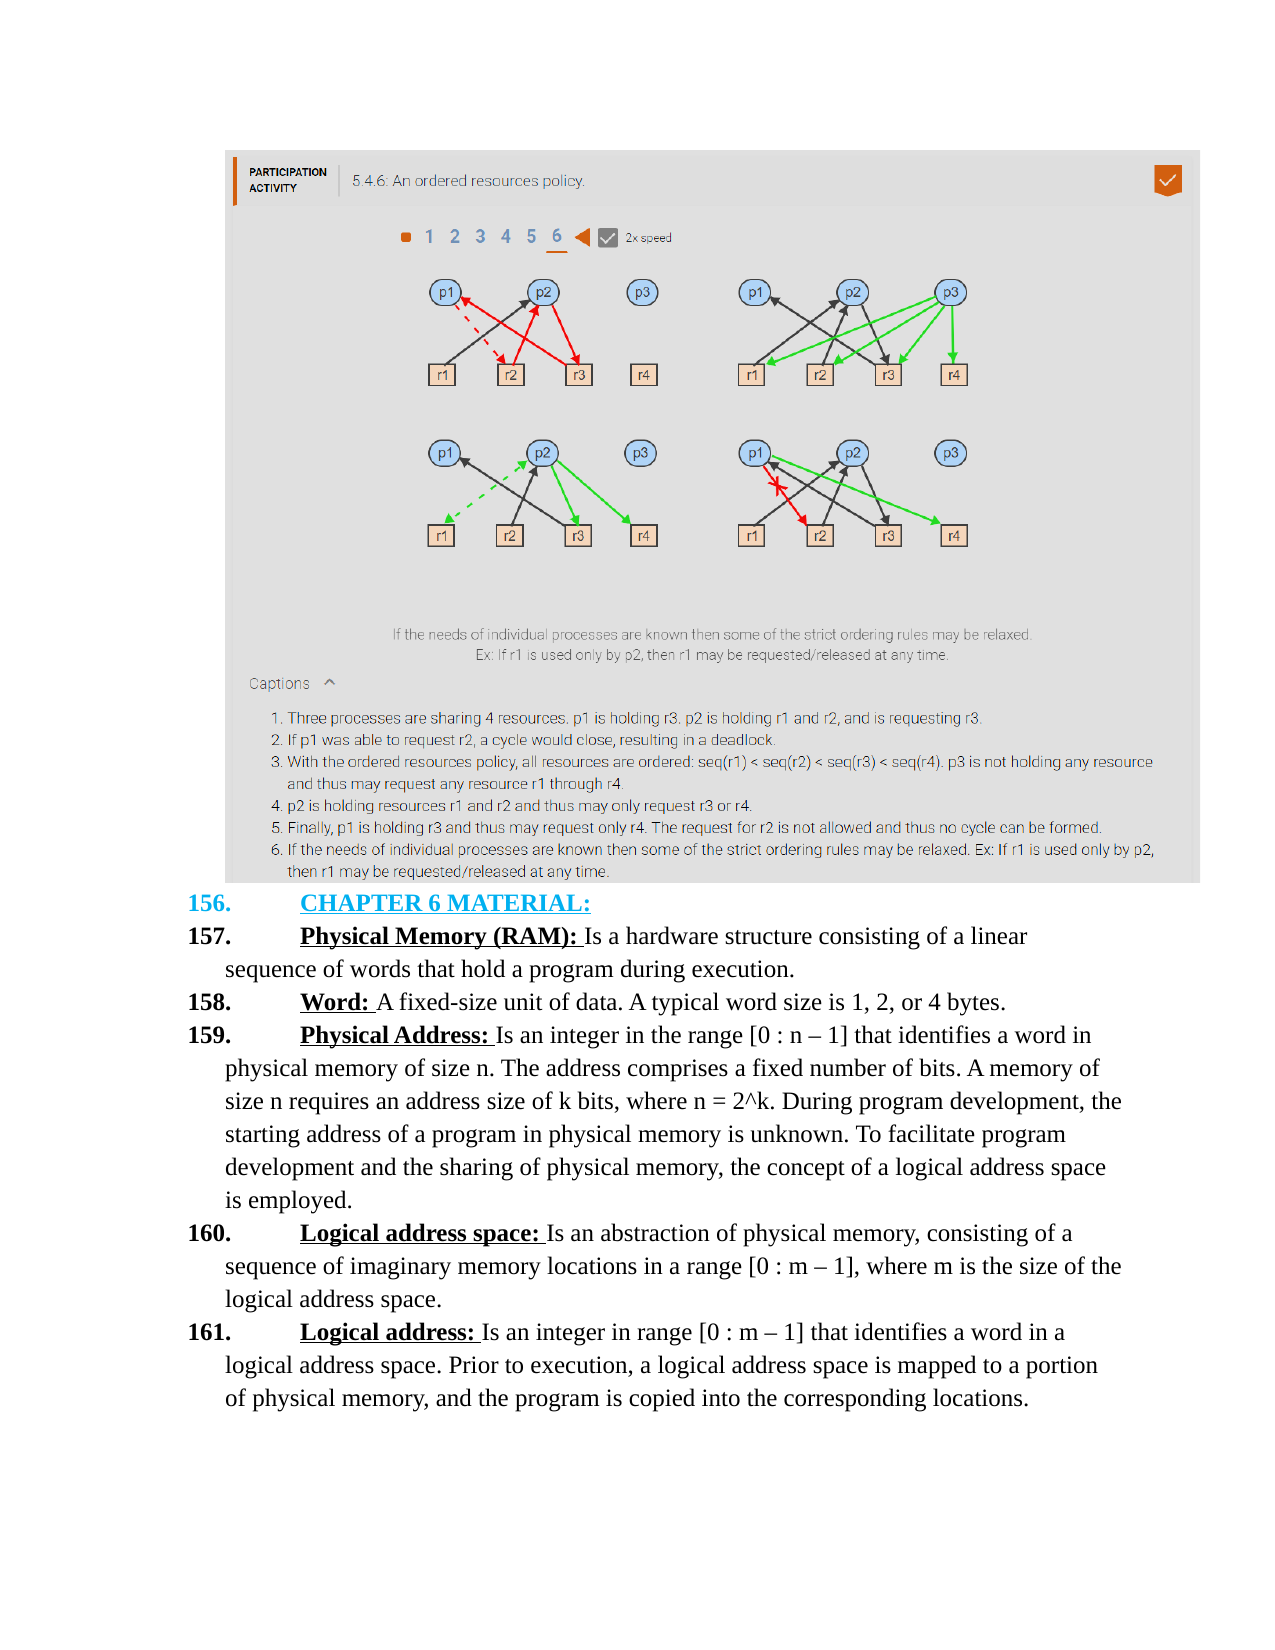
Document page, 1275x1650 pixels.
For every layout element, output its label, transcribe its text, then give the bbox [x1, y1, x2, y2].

list Physical Address: Is an integer in the range [0 : n – 1] that identifies a word in physical memory of size n. The address comprises a fixed number of bits. A memory of size n requires an address size of k bits, where n = 2^k. During program development, the starting address of a program in physical memory is unknown. To facilitate program development and the sharing of physical memory, the concept of a logical address space is employed. [187, 1020, 1125, 1214]
list CHAPTER 6 MATERIAL: [187, 888, 1125, 917]
list Word: A fixed-size unit of data. A typical word size is 1, 2, or 4 bytes. [187, 987, 1125, 1016]
list Physical Memory (RAM): Is a hardware structure consisting of a linear sequence of words that hold a program during execution. [187, 921, 1125, 983]
picture [225, 150, 1200, 883]
list Logical address: Is an integer in range [0 : m – 1] that identifies a word in a logical address space. Prior to execution, a logical address space is mapped to a portion of physical memory, and the program is copied into the corresponding locations. [187, 1317, 1125, 1412]
list Logical address space: Is an abstraction of physical memory, consisting of a sequence of imaginary memory locations in a range [0 : m – 1], where m is the size of the logical address space. [187, 1218, 1125, 1313]
